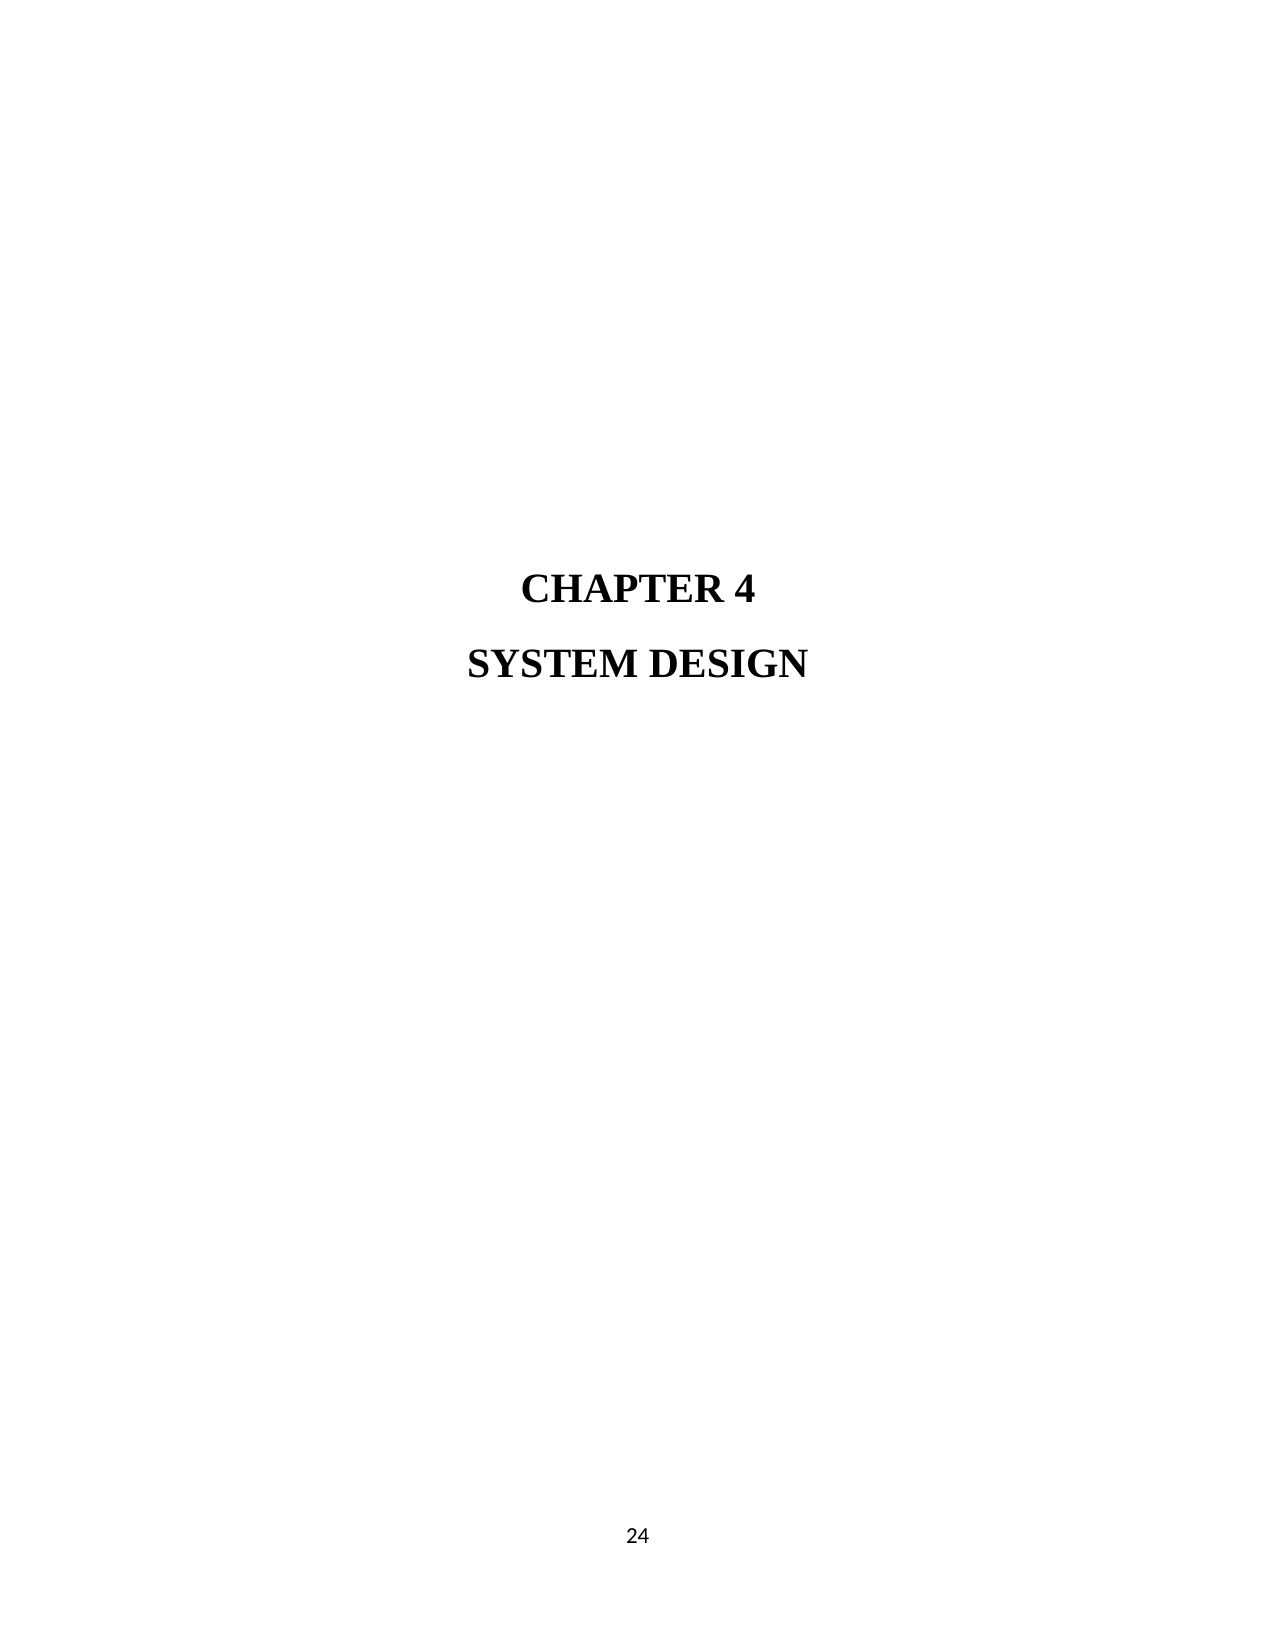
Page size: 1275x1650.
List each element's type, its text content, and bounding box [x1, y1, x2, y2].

subtitle CHAPTER 4 SYSTEM DESIGN [467, 563, 809, 687]
